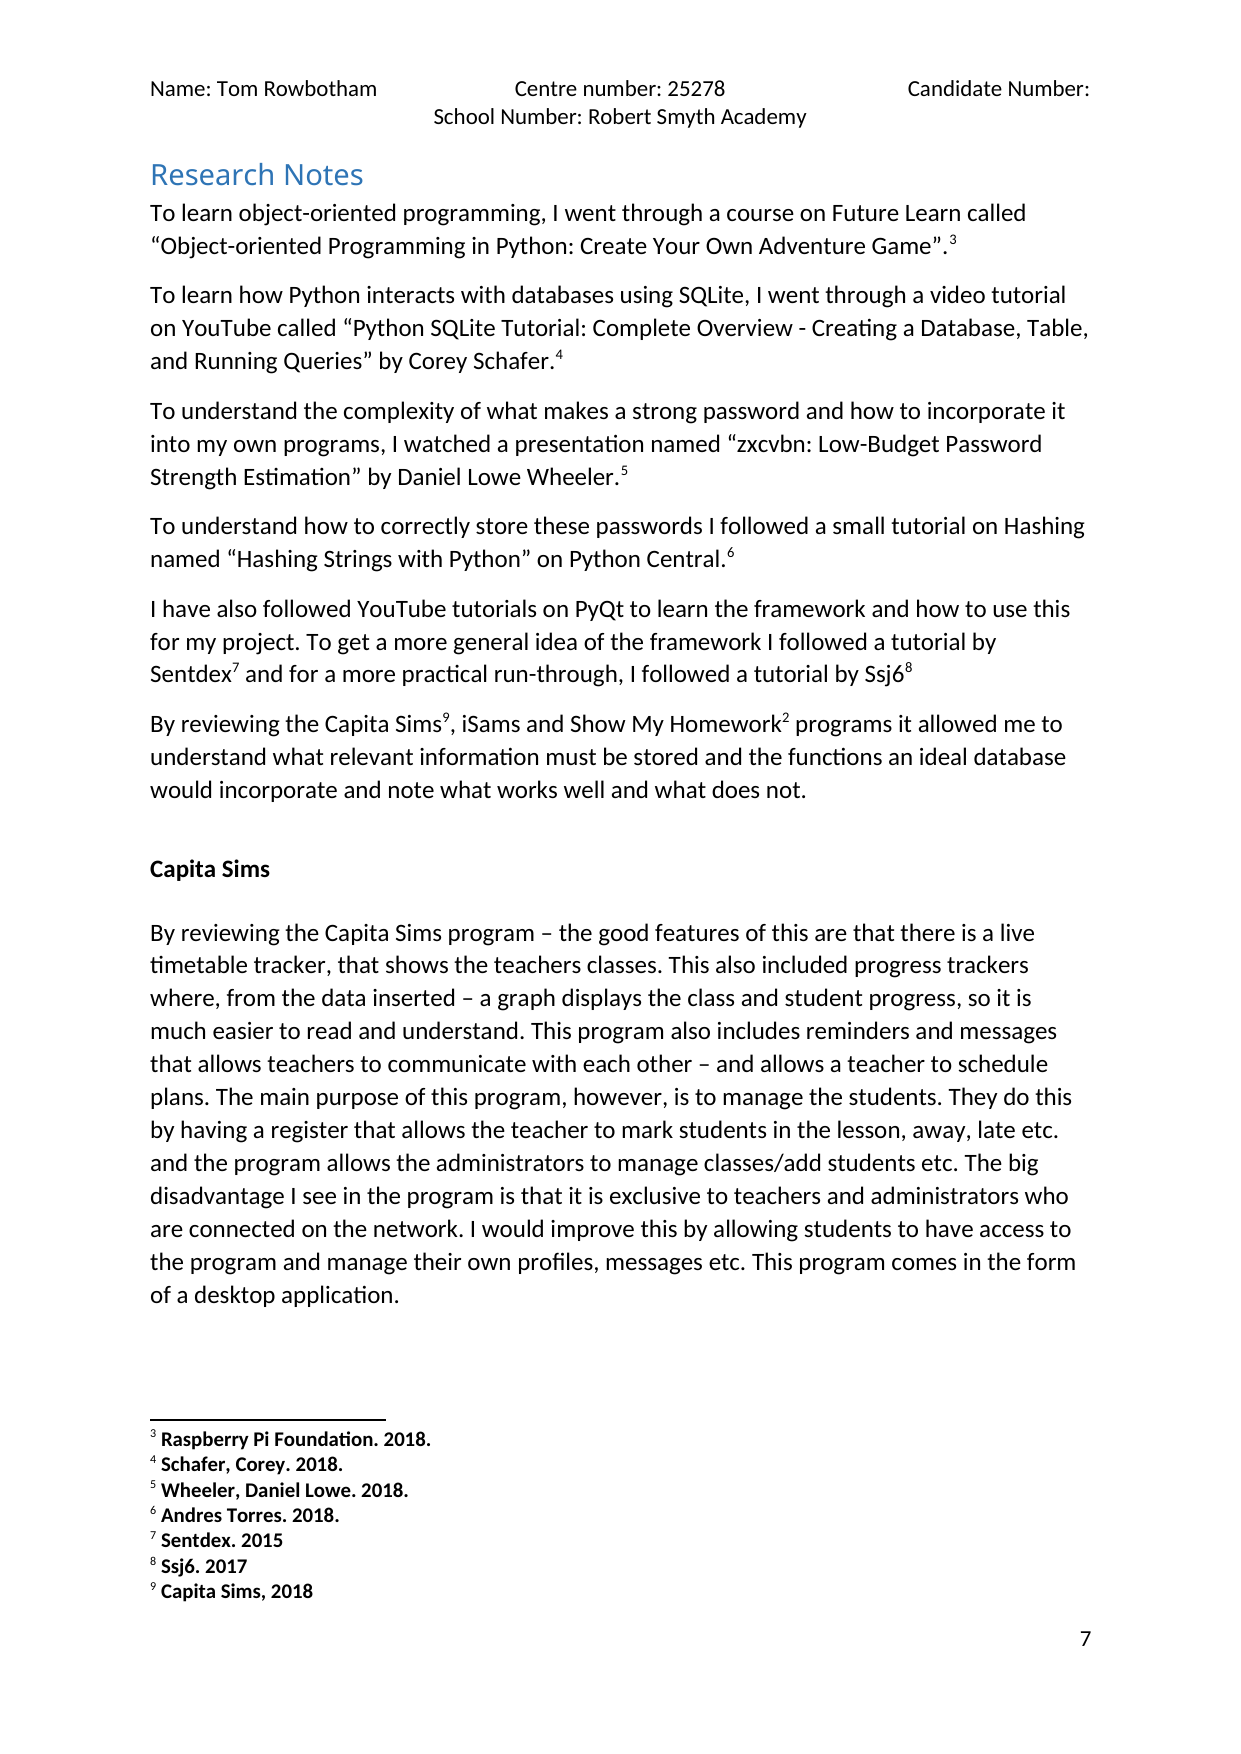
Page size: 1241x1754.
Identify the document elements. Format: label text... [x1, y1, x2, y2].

subtitle Research Notes [150, 154, 1090, 194]
text To learn how Python interacts with databases using SQLite, I went through a video tutorial on YouTube called “Python SQLite Tutorial: Complete Overview - Creating a Database, Table, and Running Queries” by Corey Schafer. [150, 279, 1090, 376]
text I have also followed YouTube tutorials on PyQt to learn the framework and how to use this for my project. To get a more general idea of the framework I followed a tutorial by Sentdex and for a more practical run-through, I followed a tutorial by Ssj6 [150, 593, 1090, 689]
text By reviewing the Capita Sims, iSams and Show My Homework2 programs it allowed me to understand what relevant information must be stored and the functions an ideal database would incorporate and note what works well and what does not. [150, 708, 1090, 835]
text To learn object-oriented programming, I went through a course on Future Learn called “Object-oriented Programming in Python: Create Your Own Adventure Game”. [150, 197, 1090, 260]
text To understand the complexity of what makes a strong password and how to incorporate it into my own programs, I watched a presentation named “zxcvbn: Low-Budget Password Strength Estimation” by Daniel Lowe Wheeler. [150, 395, 1090, 491]
text To understand how to correctly store these passwords I followed a small tutorial on Hashing named “Hashing Strings with Python” on Python Central. [150, 510, 1090, 574]
text Capita Sims By reviewing the Capita Sims program – the good features of this are that there is a live timetable tracker, that shows the teachers classes. This also included progress trackers where, from the data inserted – a graph displays the class and student progress, so it is much easier to read and understand. This program also includes reminders and messages that allows teachers to communicate with each other – and allows a teacher to schedule plans. The main purpose of this program, however, is to manage the students. They do this by having a register that allows the teacher to mark students in the lesson, away, late etc. and the program allows the administrators to manage classes/add students etc. The big disadvantage I see in the program is that it is exclusive to teachers and administrators who are connected on the network. I would improve this by allowing students to have access to the program and manage their own profiles, messages etc. This program comes in the form of a desktop application. [150, 854, 1090, 1309]
